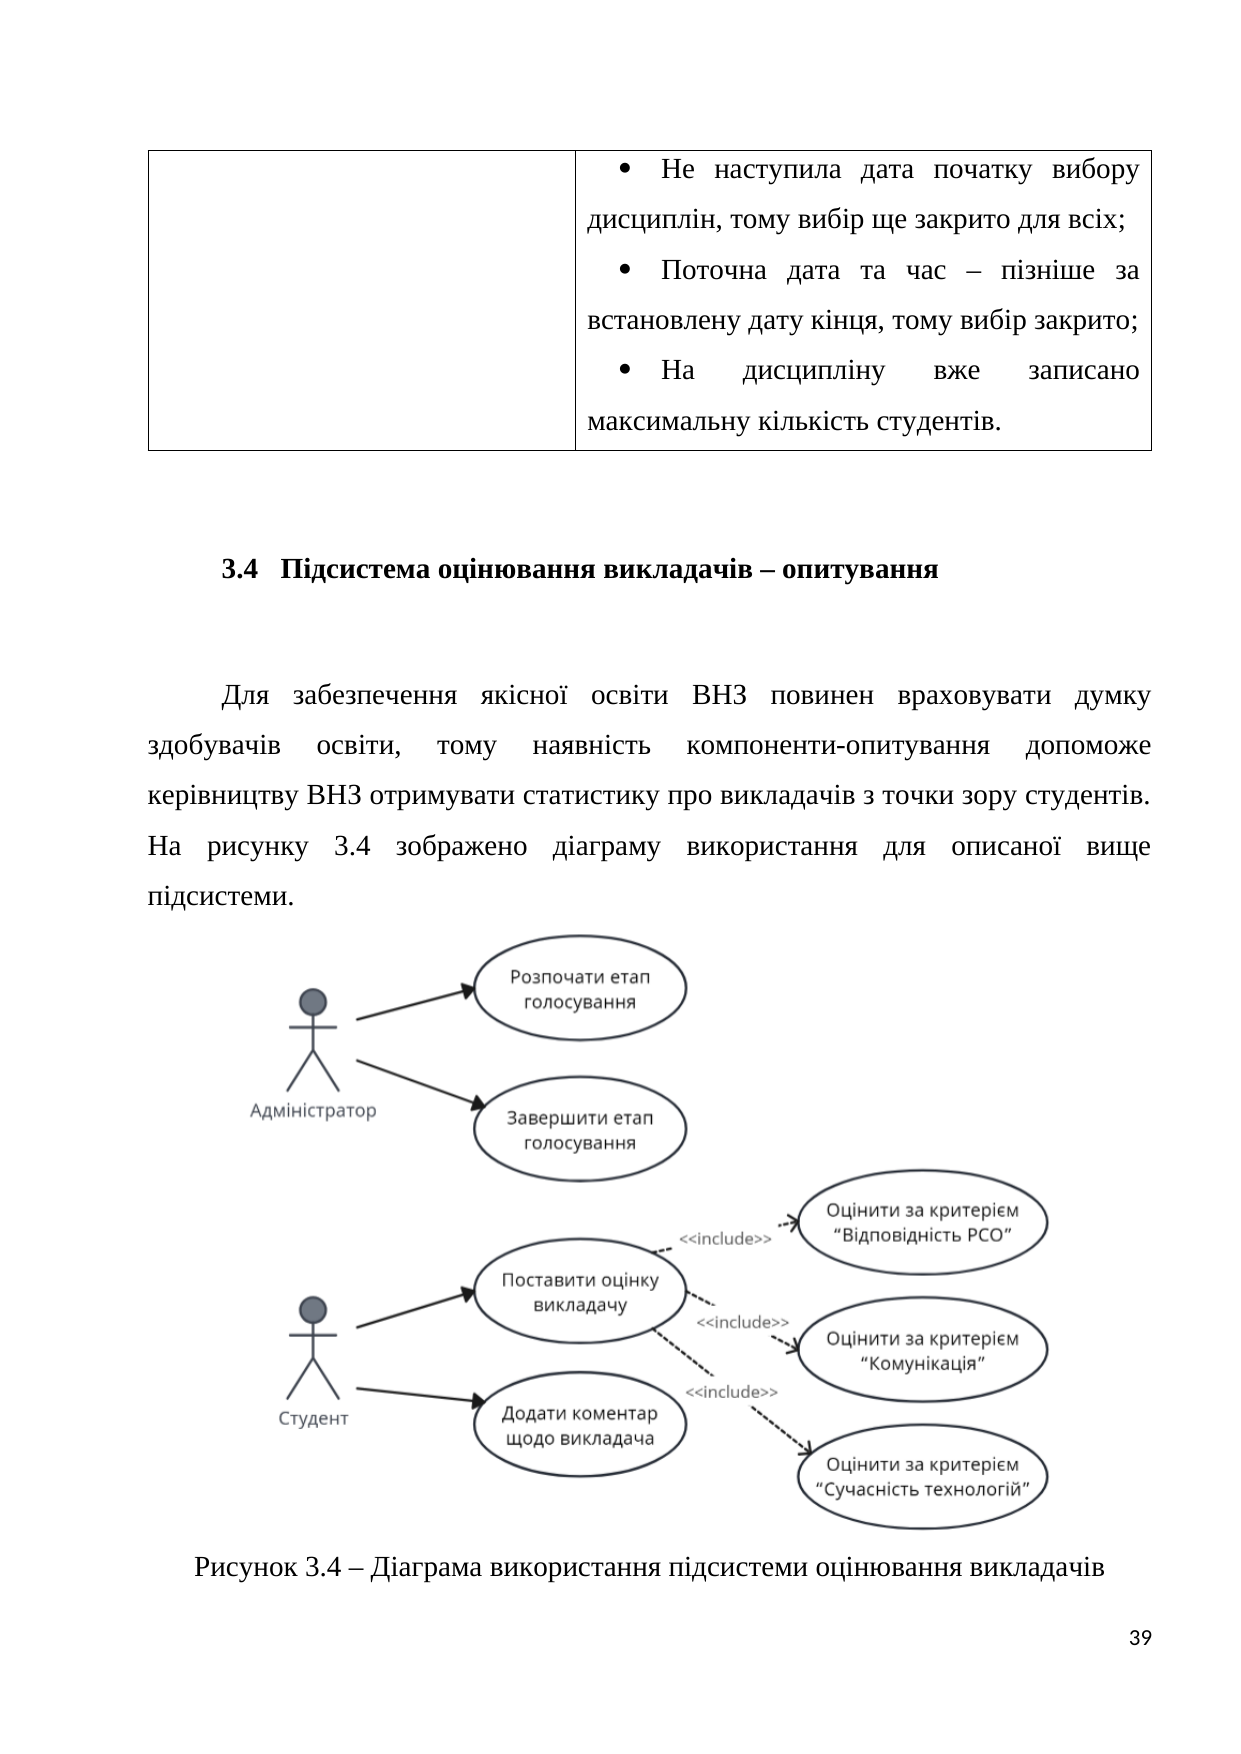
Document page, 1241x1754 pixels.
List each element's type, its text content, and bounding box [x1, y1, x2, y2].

picture [243, 928, 1057, 1535]
text Підсистема оцінювання викладачів – опитування [147, 551, 1152, 585]
text Рисунок 3.4 – Діаграма використання підсистеми оцінювання викладачів [147, 1549, 1152, 1582]
table_header [149, 151, 575, 449]
text Для забезпечення якісної освіти ВНЗ повинен враховувати думку здобувачів освіти, тому наявність компоненти-опитування допоможе керівництву ВНЗ отримувати статистику про викладачів з точки зору студентів. На рисунку 3.4 зображено діаграму використання для описаної вище підсистеми. [147, 677, 1152, 912]
table_header Не наступила дата початку вибору дисциплін, тому вибір ще закрито для всіх; Поточна дата та час – пізніше за встановлену дату кінця, тому вибір закрито; На дисципліну вже записано максимальну кількість студентів. [576, 151, 1151, 449]
